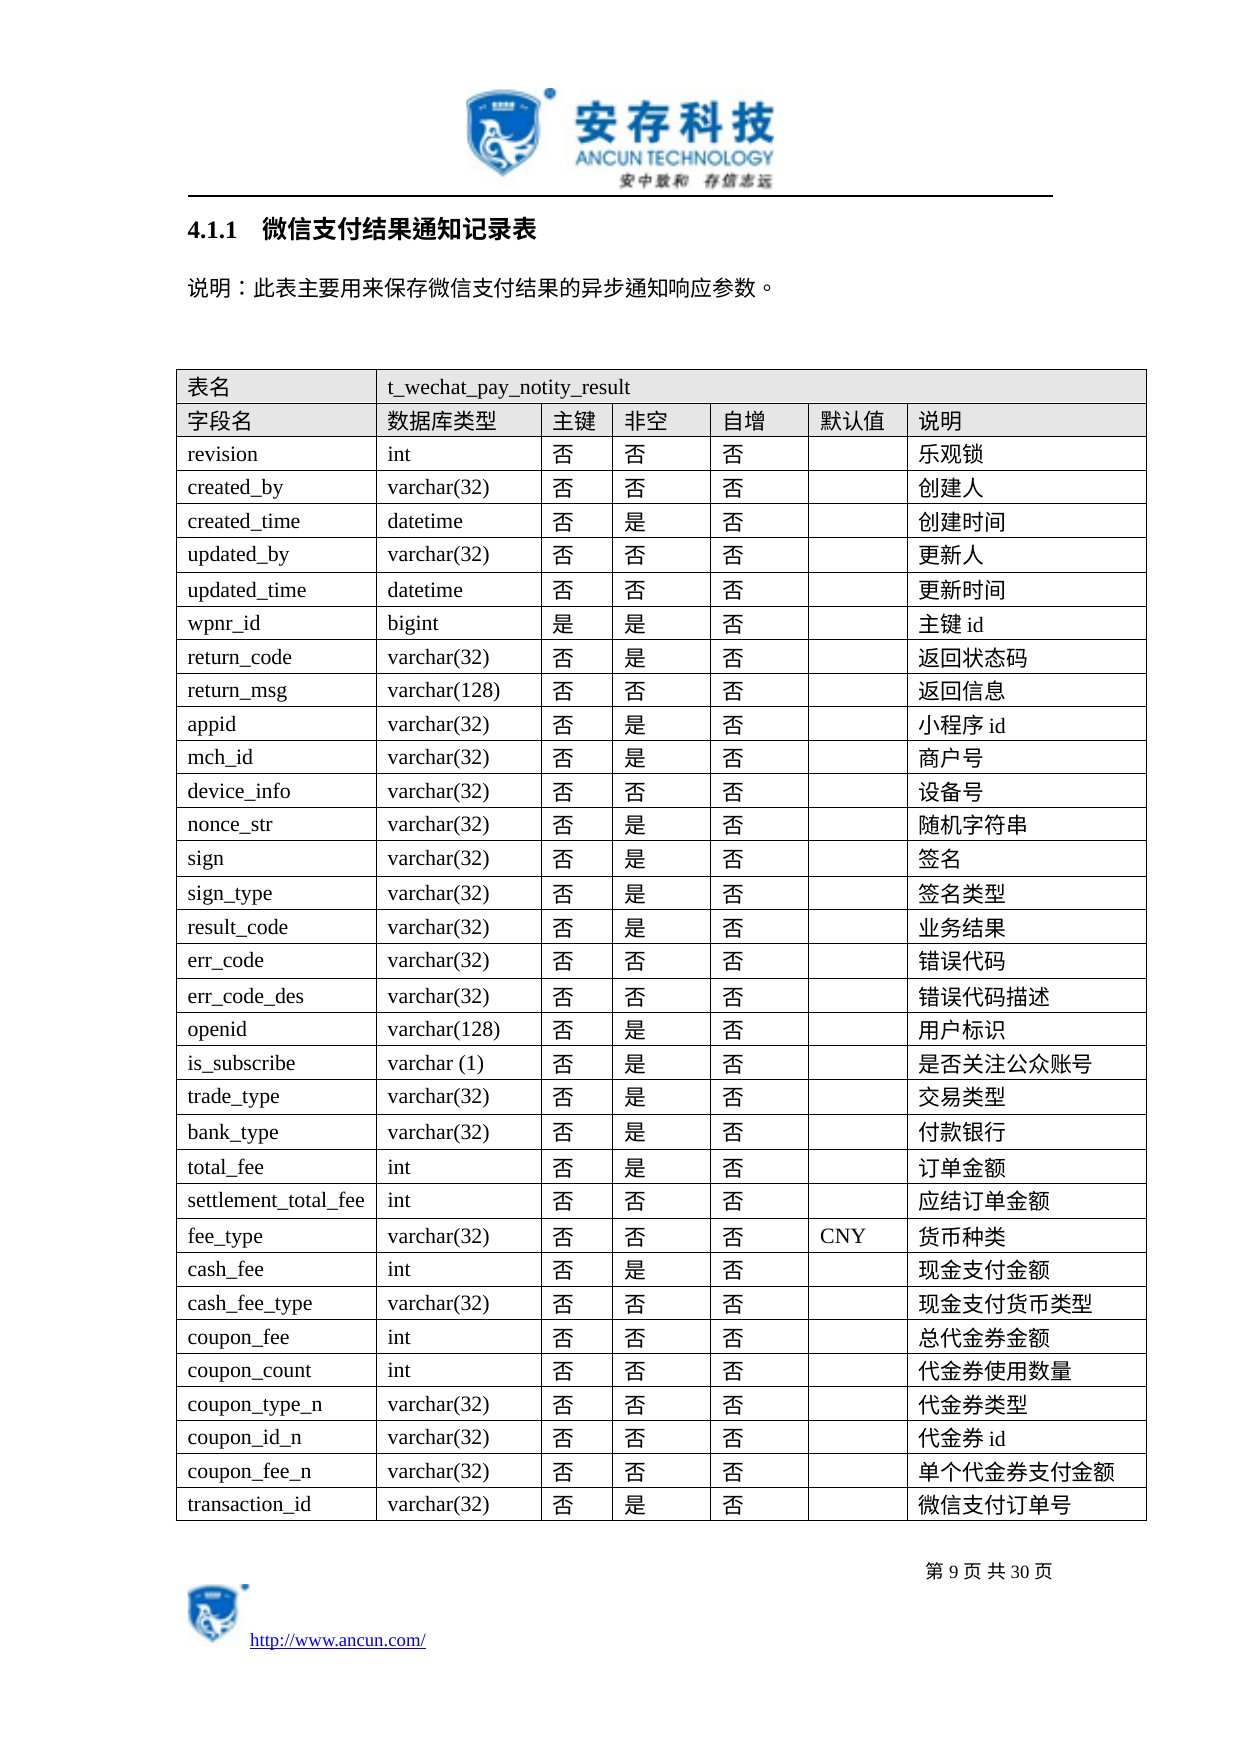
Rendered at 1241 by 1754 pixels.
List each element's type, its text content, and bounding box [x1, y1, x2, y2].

table_cell 否 [613, 573, 710, 606]
table_cell [809, 437, 907, 469]
table_cell [809, 674, 907, 706]
table_cell [809, 808, 907, 840]
table_cell return_msg [177, 674, 376, 706]
table_cell 否 [711, 1115, 808, 1149]
table_cell 否 [542, 1080, 612, 1114]
table_cell 是 [613, 1488, 710, 1520]
table_cell 否 [542, 1354, 612, 1386]
table_cell coupon_id_n [177, 1421, 376, 1453]
table_cell 否 [542, 437, 612, 469]
table_cell int [377, 1354, 541, 1386]
table_cell 非空 [613, 404, 710, 436]
table_cell 否 [711, 944, 808, 978]
table_cell total_fee [177, 1150, 376, 1183]
table_cell 否 [711, 1387, 808, 1420]
table_cell 是 [613, 841, 710, 876]
table_cell created_by [177, 471, 376, 503]
table_cell varchar(32) [377, 808, 541, 840]
table_cell openid [177, 1013, 376, 1045]
table_cell 代金券id [908, 1421, 1146, 1453]
table_cell [809, 1421, 907, 1453]
table_cell appid [177, 707, 376, 740]
table_cell bank_type [177, 1115, 376, 1149]
table_cell [809, 1080, 907, 1114]
table_cell 否 [613, 1454, 710, 1487]
table_cell 微信支付订单号 [908, 1488, 1146, 1520]
table_cell varchar(32) [377, 1287, 541, 1319]
table_cell 否 [542, 1488, 612, 1520]
table_cell int [377, 1320, 541, 1353]
table_cell 否 [613, 471, 710, 503]
table_cell 否 [542, 1454, 612, 1487]
table_cell 商户号 [908, 741, 1146, 773]
table_cell 否 [613, 1354, 710, 1386]
table_cell datetime [377, 573, 541, 606]
table_cell varchar(32) [377, 471, 541, 503]
table_cell is_subscribe [177, 1046, 376, 1079]
table_cell 是 [613, 1080, 710, 1114]
table_cell result_code [177, 910, 376, 943]
table_cell [809, 741, 907, 773]
table_cell varchar(32) [377, 1219, 541, 1252]
table_cell 否 [613, 1219, 710, 1252]
table_cell 主键id [908, 607, 1146, 639]
table_cell 否 [542, 741, 612, 773]
table_cell varchar(32) [377, 979, 541, 1012]
table_cell nonce_str [177, 808, 376, 840]
table_cell 创建时间 [908, 504, 1146, 537]
table_cell 否 [613, 538, 710, 572]
table_cell 否 [711, 1184, 808, 1218]
table_cell [809, 979, 907, 1012]
table_cell 数据库类型 [377, 404, 541, 436]
table_cell 是 [613, 1150, 710, 1183]
table_cell [809, 1150, 907, 1183]
table_cell 返回状态码 [908, 640, 1146, 673]
table_cell varchar(32) [377, 1080, 541, 1114]
table_cell 是 [613, 910, 710, 943]
table_cell 否 [613, 674, 710, 706]
table_cell [809, 1046, 907, 1079]
subtitle 微信支付结果通知记录表 [187, 211, 1053, 246]
table_cell varchar(32) [377, 1115, 541, 1149]
table_cell 否 [711, 1454, 808, 1487]
table_cell 否 [542, 1150, 612, 1183]
table_cell int [377, 1150, 541, 1183]
table_cell 否 [711, 774, 808, 807]
table_cell 否 [542, 674, 612, 706]
table_cell datetime [377, 504, 541, 537]
table_cell 否 [542, 471, 612, 503]
table_cell 否 [542, 707, 612, 740]
picture [187, 1584, 251, 1647]
table_cell 创建人 [908, 471, 1146, 503]
table_cell 返回信息 [908, 674, 1146, 706]
table_cell 代金券类型 [908, 1387, 1146, 1420]
table_cell CNY [809, 1219, 907, 1252]
table_cell int [377, 1253, 541, 1286]
table_cell [809, 1013, 907, 1045]
table_cell 否 [613, 1421, 710, 1453]
table_cell 交易类型 [908, 1080, 1146, 1114]
table_cell 是 [613, 504, 710, 537]
picture [466, 88, 774, 194]
table_cell 否 [542, 910, 612, 943]
table_cell 否 [542, 640, 612, 673]
table_cell revision [177, 437, 376, 469]
table_cell device_info [177, 774, 376, 807]
table_cell varchar(32) [377, 944, 541, 978]
table_cell 否 [711, 607, 808, 639]
table_cell [809, 841, 907, 876]
table_cell [809, 1115, 907, 1149]
table_cell int [377, 1184, 541, 1218]
table_cell varchar(32) [377, 1387, 541, 1420]
table_cell 否 [711, 979, 808, 1012]
table_cell 否 [711, 1080, 808, 1114]
table_cell 否 [711, 877, 808, 909]
table_cell wpnr_id [177, 607, 376, 639]
table_cell 否 [542, 1013, 612, 1045]
table_cell [809, 877, 907, 909]
table_cell 是 [613, 707, 710, 740]
table_cell 总代金券金额 [908, 1320, 1146, 1353]
table_cell [809, 1454, 907, 1487]
table_cell 现金支付金额 [908, 1253, 1146, 1286]
table_cell 现金支付货币类型 [908, 1287, 1146, 1319]
table_cell [809, 573, 907, 606]
table_cell 是 [613, 607, 710, 639]
table_cell err_code_des [177, 979, 376, 1012]
table_cell 否 [711, 1253, 808, 1286]
table_cell 否 [542, 538, 612, 572]
table_cell 否 [711, 538, 808, 572]
table_cell 否 [711, 640, 808, 673]
table_cell [809, 538, 907, 572]
table_cell 是 [613, 1046, 710, 1079]
table_cell 否 [711, 1488, 808, 1520]
table_cell settlement_total_fee [177, 1184, 376, 1218]
table_cell 否 [542, 1320, 612, 1353]
table_cell varchar(128) [377, 1013, 541, 1045]
table_cell 否 [711, 1421, 808, 1453]
table_cell [809, 707, 907, 740]
table_cell 错误代码描述 [908, 979, 1146, 1012]
table_cell 否 [711, 471, 808, 503]
table_cell [809, 774, 907, 807]
table_cell coupon_fee [177, 1320, 376, 1353]
table_cell 乐观锁 [908, 437, 1146, 469]
table_cell 否 [542, 1046, 612, 1079]
table_cell [809, 1287, 907, 1319]
table_header 表名 [177, 370, 376, 402]
table_cell 签名 [908, 841, 1146, 876]
table_cell 更新时间 [908, 573, 1146, 606]
table_cell 否 [711, 808, 808, 840]
table_cell 是 [613, 1115, 710, 1149]
table_cell 错误代码 [908, 944, 1146, 978]
table_cell 自增 [711, 404, 808, 436]
table_cell 否 [542, 1115, 612, 1149]
table_cell trade_type [177, 1080, 376, 1114]
table_cell 否 [542, 1219, 612, 1252]
table_cell 否 [542, 944, 612, 978]
table_cell 否 [613, 774, 710, 807]
table_cell 否 [542, 774, 612, 807]
table_cell 否 [711, 1013, 808, 1045]
table_cell updated_time [177, 573, 376, 606]
table_cell varchar(32) [377, 774, 541, 807]
table_cell 签名类型 [908, 877, 1146, 909]
table_cell 业务结果 [908, 910, 1146, 943]
table_cell 否 [711, 437, 808, 469]
table_cell 代金券使用数量 [908, 1354, 1146, 1386]
table_cell 是 [613, 877, 710, 909]
table_cell 否 [542, 877, 612, 909]
table_cell varchar(32) [377, 640, 541, 673]
table_cell [809, 640, 907, 673]
table_cell 否 [542, 841, 612, 876]
table_cell 单个代金券支付金额 [908, 1454, 1146, 1487]
table_cell 否 [711, 1150, 808, 1183]
table_cell [809, 944, 907, 978]
table_cell err_code [177, 944, 376, 978]
table_cell 否 [542, 504, 612, 537]
table_cell [809, 1320, 907, 1353]
table_cell cash_fee_type [177, 1287, 376, 1319]
table_cell varchar(32) [377, 538, 541, 572]
table_cell bigint [377, 607, 541, 639]
table_cell 否 [542, 573, 612, 606]
table_cell coupon_type_n [177, 1387, 376, 1420]
table_cell varchar(32) [377, 1454, 541, 1487]
table_cell [809, 910, 907, 943]
table_cell 否 [711, 1354, 808, 1386]
table_cell 是 [613, 1253, 710, 1286]
table_cell varchar(32) [377, 1488, 541, 1520]
table_cell 否 [711, 674, 808, 706]
table_cell 应结订单金额 [908, 1184, 1146, 1218]
table_cell 是 [613, 640, 710, 673]
table_cell 否 [711, 841, 808, 876]
table_cell 否 [542, 1287, 612, 1319]
table_cell 否 [613, 944, 710, 978]
table_cell 默认值 [809, 404, 907, 436]
table_cell 否 [711, 1219, 808, 1252]
table_cell varchar(32) [377, 841, 541, 876]
table_cell 是 [542, 607, 612, 639]
table_cell 付款银行 [908, 1115, 1146, 1149]
table_cell [809, 1354, 907, 1386]
table_cell 否 [613, 1320, 710, 1353]
table_cell 否 [711, 741, 808, 773]
table_cell int [377, 437, 541, 469]
table_cell updated_by [177, 538, 376, 572]
table_cell 否 [542, 1387, 612, 1420]
table_cell 否 [711, 910, 808, 943]
table_cell 用户标识 [908, 1013, 1146, 1045]
table_cell created_time [177, 504, 376, 537]
table_cell varchar (1) [377, 1046, 541, 1079]
table_cell varchar(32) [377, 877, 541, 909]
table_cell varchar(32) [377, 910, 541, 943]
table_cell [809, 1387, 907, 1420]
table_header t_wechat_pay_notity_result [377, 370, 1146, 402]
table_cell 订单金额 [908, 1150, 1146, 1183]
table_cell 否 [711, 707, 808, 740]
table_cell 是 [613, 1013, 710, 1045]
table_cell 更新人 [908, 538, 1146, 572]
table_cell 是否关注公众账号 [908, 1046, 1146, 1079]
table_cell transaction_id [177, 1488, 376, 1520]
table_cell mch_id [177, 741, 376, 773]
table_cell 主键 [542, 404, 612, 436]
table_cell sign_type [177, 877, 376, 909]
table_cell 否 [711, 573, 808, 606]
table_cell 否 [542, 979, 612, 1012]
table_cell 说明 [908, 404, 1146, 436]
table_cell sign [177, 841, 376, 876]
table_cell 字段名 [177, 404, 376, 436]
table_cell 否 [613, 1287, 710, 1319]
table_cell 否 [542, 1253, 612, 1286]
table_cell 小程序id [908, 707, 1146, 740]
table_cell varchar(32) [377, 707, 541, 740]
table_cell 否 [613, 437, 710, 469]
table_cell 否 [542, 808, 612, 840]
table_cell 随机字符串 [908, 808, 1146, 840]
table_cell [809, 471, 907, 503]
table_cell 否 [613, 979, 710, 1012]
table_cell coupon_fee_n [177, 1454, 376, 1487]
table_cell 是 [613, 808, 710, 840]
table_cell 否 [613, 1184, 710, 1218]
table_cell 货币种类 [908, 1219, 1146, 1252]
table_cell 否 [542, 1184, 612, 1218]
table_cell [809, 1253, 907, 1286]
table_cell varchar(32) [377, 1421, 541, 1453]
table_cell 否 [711, 1046, 808, 1079]
table_cell [809, 607, 907, 639]
table_cell coupon_count [177, 1354, 376, 1386]
table_cell [809, 504, 907, 537]
table_cell return_code [177, 640, 376, 673]
table_cell 否 [711, 1287, 808, 1319]
table_cell 否 [711, 1320, 808, 1353]
text 说明：此表主要用来保存微信支付结果的异步通知响应参数。 [187, 271, 1053, 304]
table_cell [809, 1488, 907, 1520]
table_cell 否 [613, 1387, 710, 1420]
table_cell 否 [711, 504, 808, 537]
table_cell cash_fee [177, 1253, 376, 1286]
table_cell fee_type [177, 1219, 376, 1252]
table_cell [809, 1184, 907, 1218]
table_cell 否 [542, 1421, 612, 1453]
table_cell varchar(128) [377, 674, 541, 706]
table_cell 设备号 [908, 774, 1146, 807]
table_cell 是 [613, 741, 710, 773]
table_cell varchar(32) [377, 741, 541, 773]
